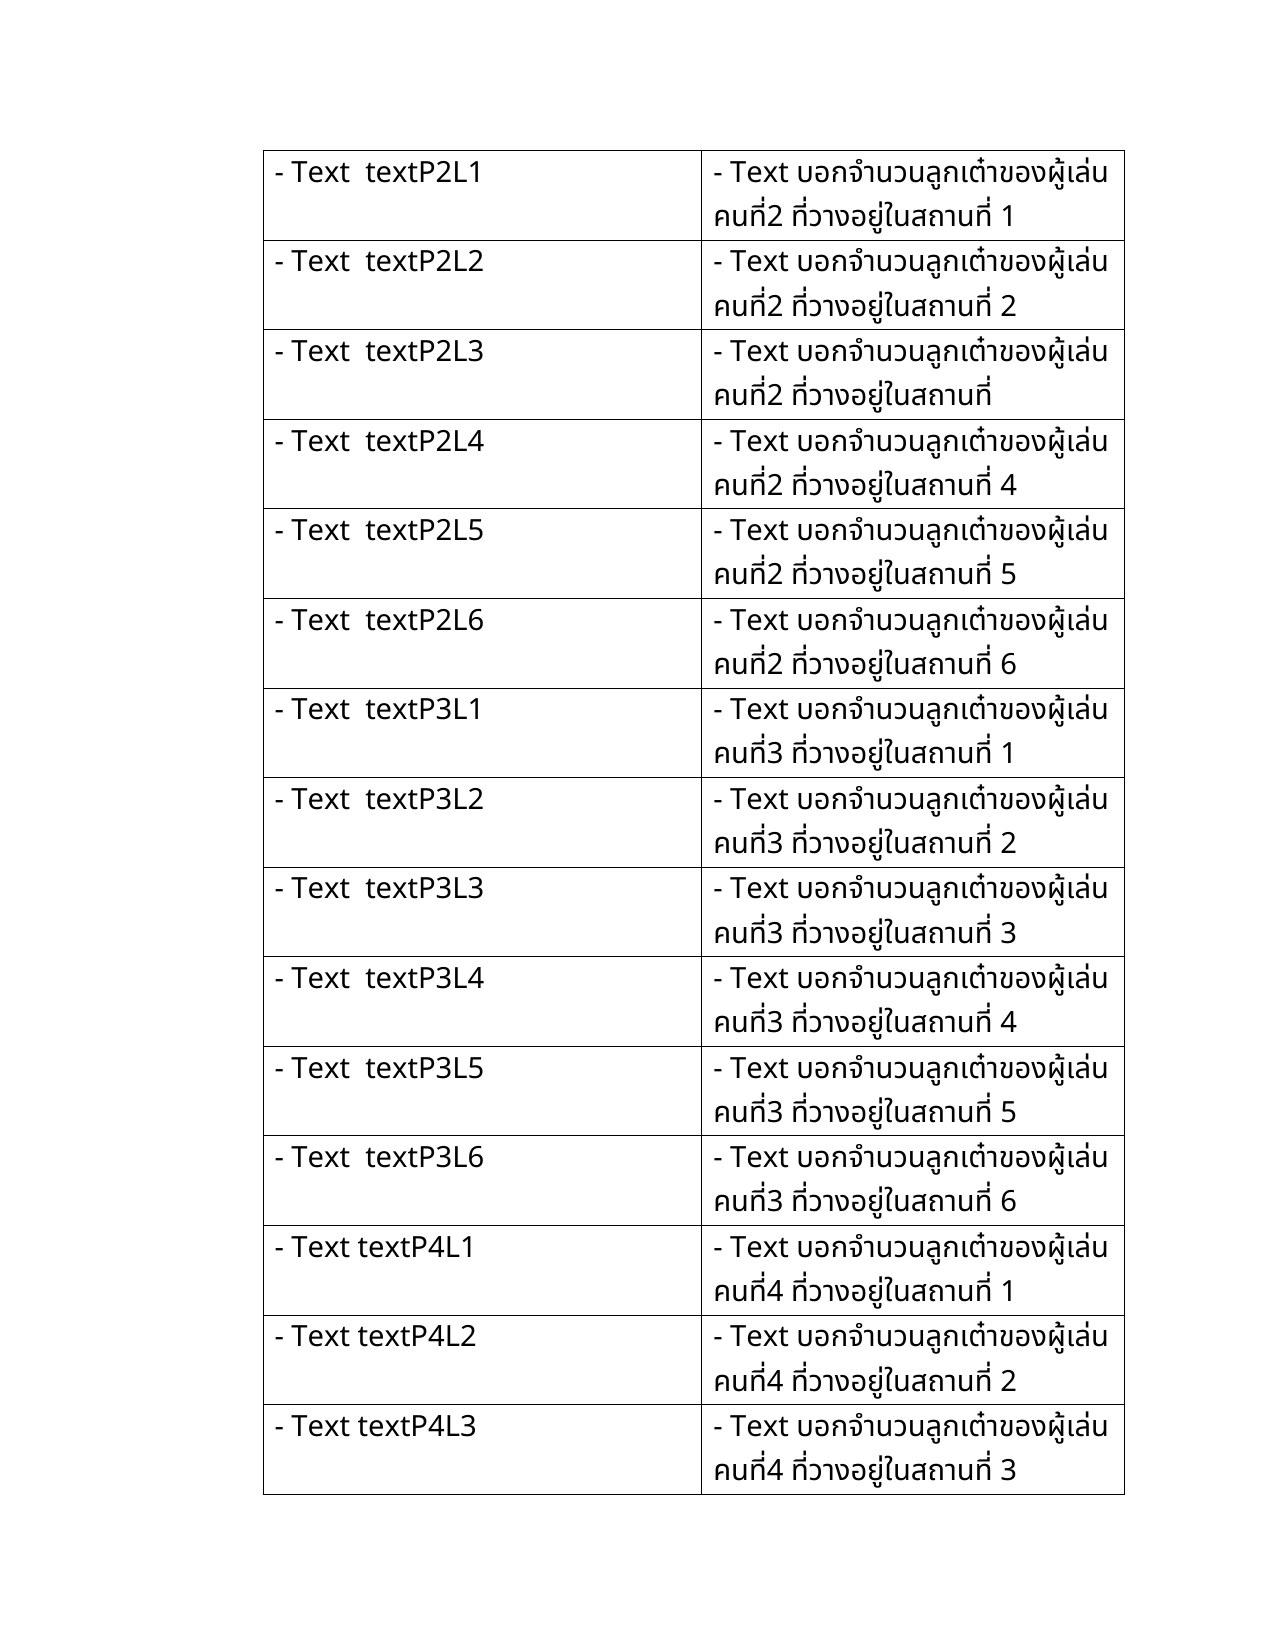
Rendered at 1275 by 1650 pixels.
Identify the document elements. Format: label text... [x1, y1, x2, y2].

table_cell - Text textP2L1 [264, 151, 701, 239]
table_cell - Text บอกจำนวนลูกเต๋าของผู้เล่นคนที่3 ที่วางอยู่ในสถานที่ 4 [702, 957, 1124, 1046]
table_cell - Text textP3L6 [264, 1136, 701, 1225]
table_cell - Text บอกจำนวนลูกเต๋าของผู้เล่นคนที่3 ที่วางอยู่ในสถานที่ 6 [702, 1136, 1124, 1225]
table_cell - Text บอกจำนวนลูกเต๋าของผู้เล่นคนที่2 ที่วางอยู่ในสถานที่ 2 [702, 241, 1124, 329]
table_cell - Text บอกจำนวนลูกเต๋าของผู้เล่นคนที่2 ที่วางอยู่ในสถานที่ 1 [702, 151, 1124, 239]
table_cell - Text บอกจำนวนลูกเต๋าของผู้เล่นคนที่4 ที่วางอยู่ในสถานที่ 1 [702, 1226, 1124, 1314]
table_cell - Text textP4L3 [264, 1405, 701, 1494]
table_cell - Text textP3L3 [264, 868, 701, 956]
table_cell - Text บอกจำนวนลูกเต๋าของผู้เล่นคนที่2 ที่วางอยู่ในสถานที่ 5 [702, 509, 1124, 598]
table_cell - Text บอกจำนวนลูกเต๋าของผู้เล่นคนที่3 ที่วางอยู่ในสถานที่ 5 [702, 1047, 1124, 1135]
table_cell - Text บอกจำนวนลูกเต๋าของผู้เล่นคนที่2 ที่วางอยู่ในสถานที่ 4 [702, 420, 1124, 508]
table_cell - Text textP3L1 [264, 689, 701, 777]
table_cell - Text textP3L4 [264, 957, 701, 1046]
table_cell - Text textP3L5 [264, 1047, 701, 1135]
table_cell - Text textP2L3 [264, 330, 701, 419]
table_cell - Text บอกจำนวนลูกเต๋าของผู้เล่นคนที่3 ที่วางอยู่ในสถานที่ 2 [702, 778, 1124, 867]
table_cell - Text textP4L2 [264, 1316, 701, 1404]
table_cell - Text textP3L2 [264, 778, 701, 867]
table_cell - Text บอกจำนวนลูกเต๋าของผู้เล่นคนที่2 ที่วางอยู่ในสถานที่ [702, 330, 1124, 419]
table_cell - Text textP2L6 [264, 599, 701, 687]
table_cell - Text textP4L1 [264, 1226, 701, 1314]
table_cell - Text textP2L2 [264, 241, 701, 329]
table_cell - Text บอกจำนวนลูกเต๋าของผู้เล่นคนที่4 ที่วางอยู่ในสถานที่ 3 [702, 1405, 1124, 1494]
table_cell - Text บอกจำนวนลูกเต๋าของผู้เล่นคนที่3 ที่วางอยู่ในสถานที่ 3 [702, 868, 1124, 956]
table_cell - Text บอกจำนวนลูกเต๋าของผู้เล่นคนที่4 ที่วางอยู่ในสถานที่ 2 [702, 1316, 1124, 1404]
table_cell - Text textP2L4 [264, 420, 701, 508]
table_cell - Text textP2L5 [264, 509, 701, 598]
table_cell - Text บอกจำนวนลูกเต๋าของผู้เล่นคนที่3 ที่วางอยู่ในสถานที่ 1 [702, 689, 1124, 777]
table_cell - Text บอกจำนวนลูกเต๋าของผู้เล่นคนที่2 ที่วางอยู่ในสถานที่ 6 [702, 599, 1124, 687]
